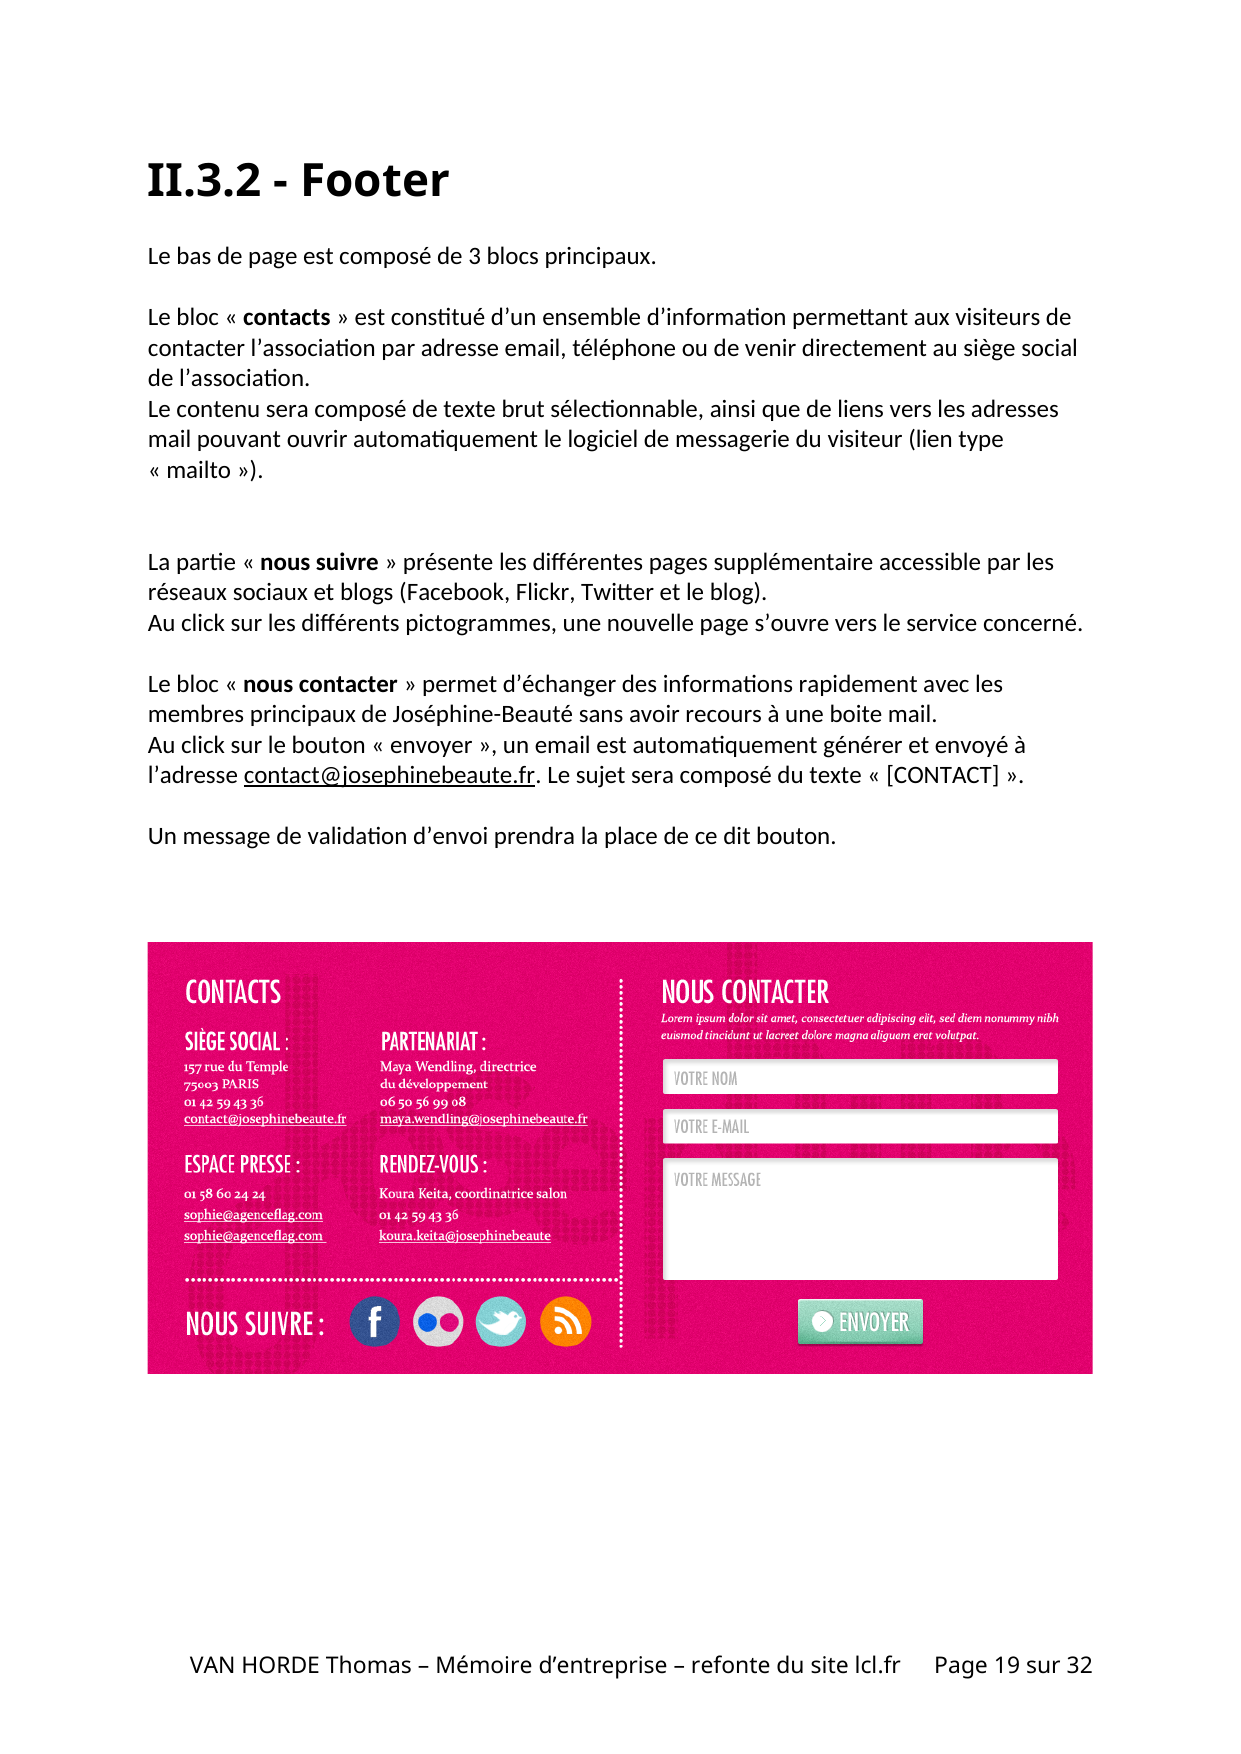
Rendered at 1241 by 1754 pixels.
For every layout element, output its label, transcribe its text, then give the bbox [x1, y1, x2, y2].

text Le bas de page est composé de 3 blocs principaux. [148, 241, 1093, 271]
picture [147, 942, 1093, 1374]
text Au click sur les différents pictogrammes, une nouvelle page s’ouvre vers le service concerné. [148, 607, 1093, 637]
text Le bloc « contacts » est constitué d’un ensemble d’information permettant aux visiteurs de contacter l’association par adresse email, téléphone ou de venir directement au siège social de l’association. [148, 302, 1093, 393]
text Au click sur le bouton « envoyer », un email est automatiquement générer et envoyé à l’adresse contact@josephinebeaute.fr. Le sujet sera composé du texte « [CONTACT] ». [148, 729, 1093, 790]
text Le contenu sera composé de texte brut sélectionnable, ainsi que de liens vers les adresses mail pouvant ouvrir automatiquement le logiciel de messagerie du visiteur (lien type « mailto »). [148, 393, 1093, 485]
text Le bloc « nous contacter » permet d’échanger des informations rapidement avec les membres principaux de Joséphine-Beauté sans avoir recours à une boite mail. [148, 668, 1093, 729]
text Un message de validation d’envoi prendra la place de ce dit bouton. [148, 820, 1093, 851]
text La partie « nous suivre » présente les différentes pages supplémentaire accessible par les réseaux sociaux et blogs (Facebook, Flickr, Twitter et le blog). [148, 546, 1093, 607]
text II.3.2 - Footer [148, 148, 1093, 210]
